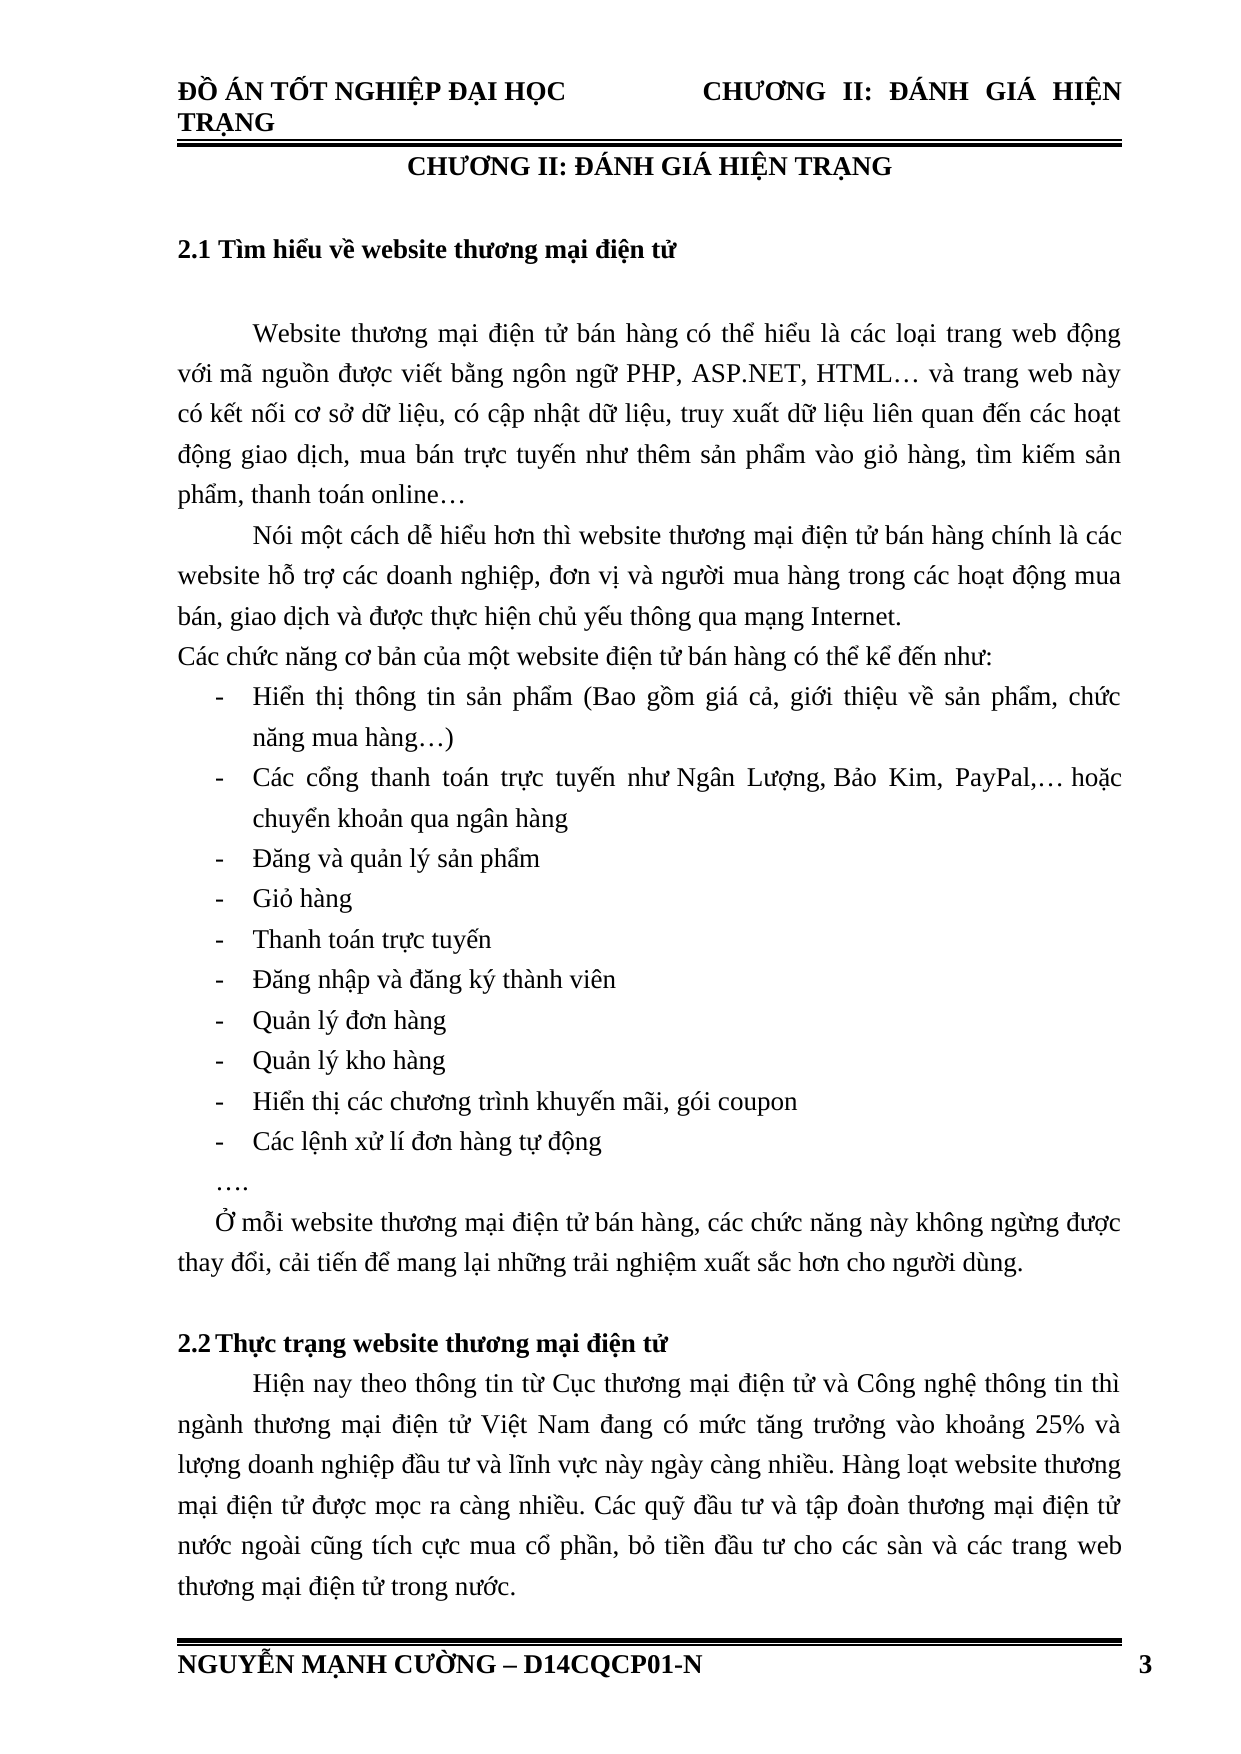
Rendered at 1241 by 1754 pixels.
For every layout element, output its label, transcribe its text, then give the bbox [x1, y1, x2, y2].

list Quản lý đơn hàng [215, 1004, 1122, 1035]
list Thực trạng website thương mại điện tử [177, 1327, 1122, 1358]
list Các cổng thanh toán trực tuyến như Ngân Lượng, Bảo Kim, PayPal,… hoặc chuyển khoản qua ngân hàng [215, 761, 1122, 833]
list Đăng nhập và đăng ký thành viên [215, 963, 1122, 994]
text …. [177, 1165, 1122, 1197]
list Quản lý kho hàng [215, 1044, 1122, 1075]
list Hiển thị thông tin sản phẩm (Bao gồm giá cả, giới thiệu về sản phẩm, chức năng mua hàng…) [215, 680, 1122, 752]
list Đăng và quản lý sản phẩm [215, 842, 1122, 873]
text Website thương mại điện tử bán hàng có thể hiểu là các loại trang web động với mã nguồn được viết bằng ngôn ngữ PHP, ASP.NET, HTML… và trang web này có kết nối cơ sở dữ liệu, có cập nhật dữ liệu, truy xuất dữ liệu liên quan đến các hoạt động giao dịch, mua bán trực tuyến như thêm sản phẩm vào giỏ hàng, tìm kiếm sản phẩm, thanh toán online… [177, 317, 1122, 509]
text Các chức năng cơ bản của một website điện tử bán hàng có thể kể đến như: [177, 640, 1122, 671]
subtitle CHƯƠNG II: ĐÁNH GIÁ HIỆN TRẠNG [177, 150, 1122, 181]
list Thanh toán trực tuyến [215, 923, 1122, 954]
text Ở mỗi website thương mại điện tử bán hàng, các chức năng này không ngừng được thay đổi, cải tiến để mang lại những trải nghiệm xuất sắc hơn cho người dùng. [177, 1206, 1122, 1277]
list Các lệnh xử lí đơn hàng tự động [215, 1125, 1122, 1156]
subtitle 2.1 Tìm hiểu về website thương mại điện tử [177, 233, 1122, 264]
text Nói một cách dễ hiểu hơn thì website thương mại điện tử bán hàng chính là các website hỗ trợ các doanh nghiệp, đơn vị và người mua hàng trong các hoạt động mua bán, giao dịch và được thực hiện chủ yếu thông qua mạng Internet. [177, 519, 1122, 631]
list Giỏ hàng [215, 882, 1122, 914]
text Hiện nay theo thông tin từ Cục thương mại điện tử và Công nghệ thông tin thì ngành thương mại điện tử Việt Nam đang có mức tăng trưởng vào khoảng 25% và lượng doanh nghiệp đầu tư và lĩnh vực này ngày càng nhiều. Hàng loạt website thương mại điện tử được mọc ra càng nhiều. Các quỹ đầu tư và tập đoàn thương mại điện tử nước ngoài cũng tích cực mua cổ phần, bỏ tiền đầu tư cho các sàn và các trang web thương mại điện tử trong nước. [177, 1367, 1122, 1601]
list Hiển thị các chương trình khuyến mãi, gói coupon [215, 1084, 1122, 1116]
